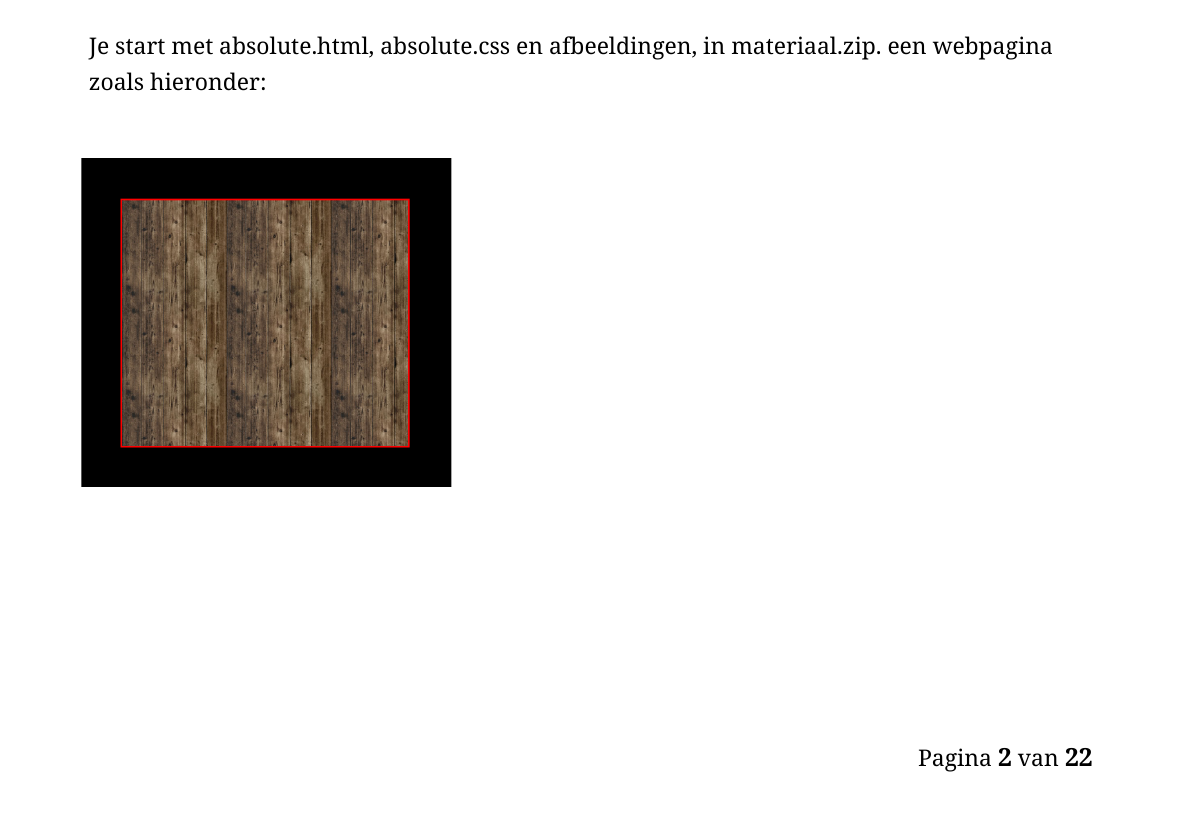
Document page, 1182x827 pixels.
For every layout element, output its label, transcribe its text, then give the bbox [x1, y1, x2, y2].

picture [81, 158, 452, 487]
text Je start met absolute.html, absolute.css en afbeeldingen, in materiaal.zip. een webpagina zoals hieronder: [89, 29, 1092, 97]
